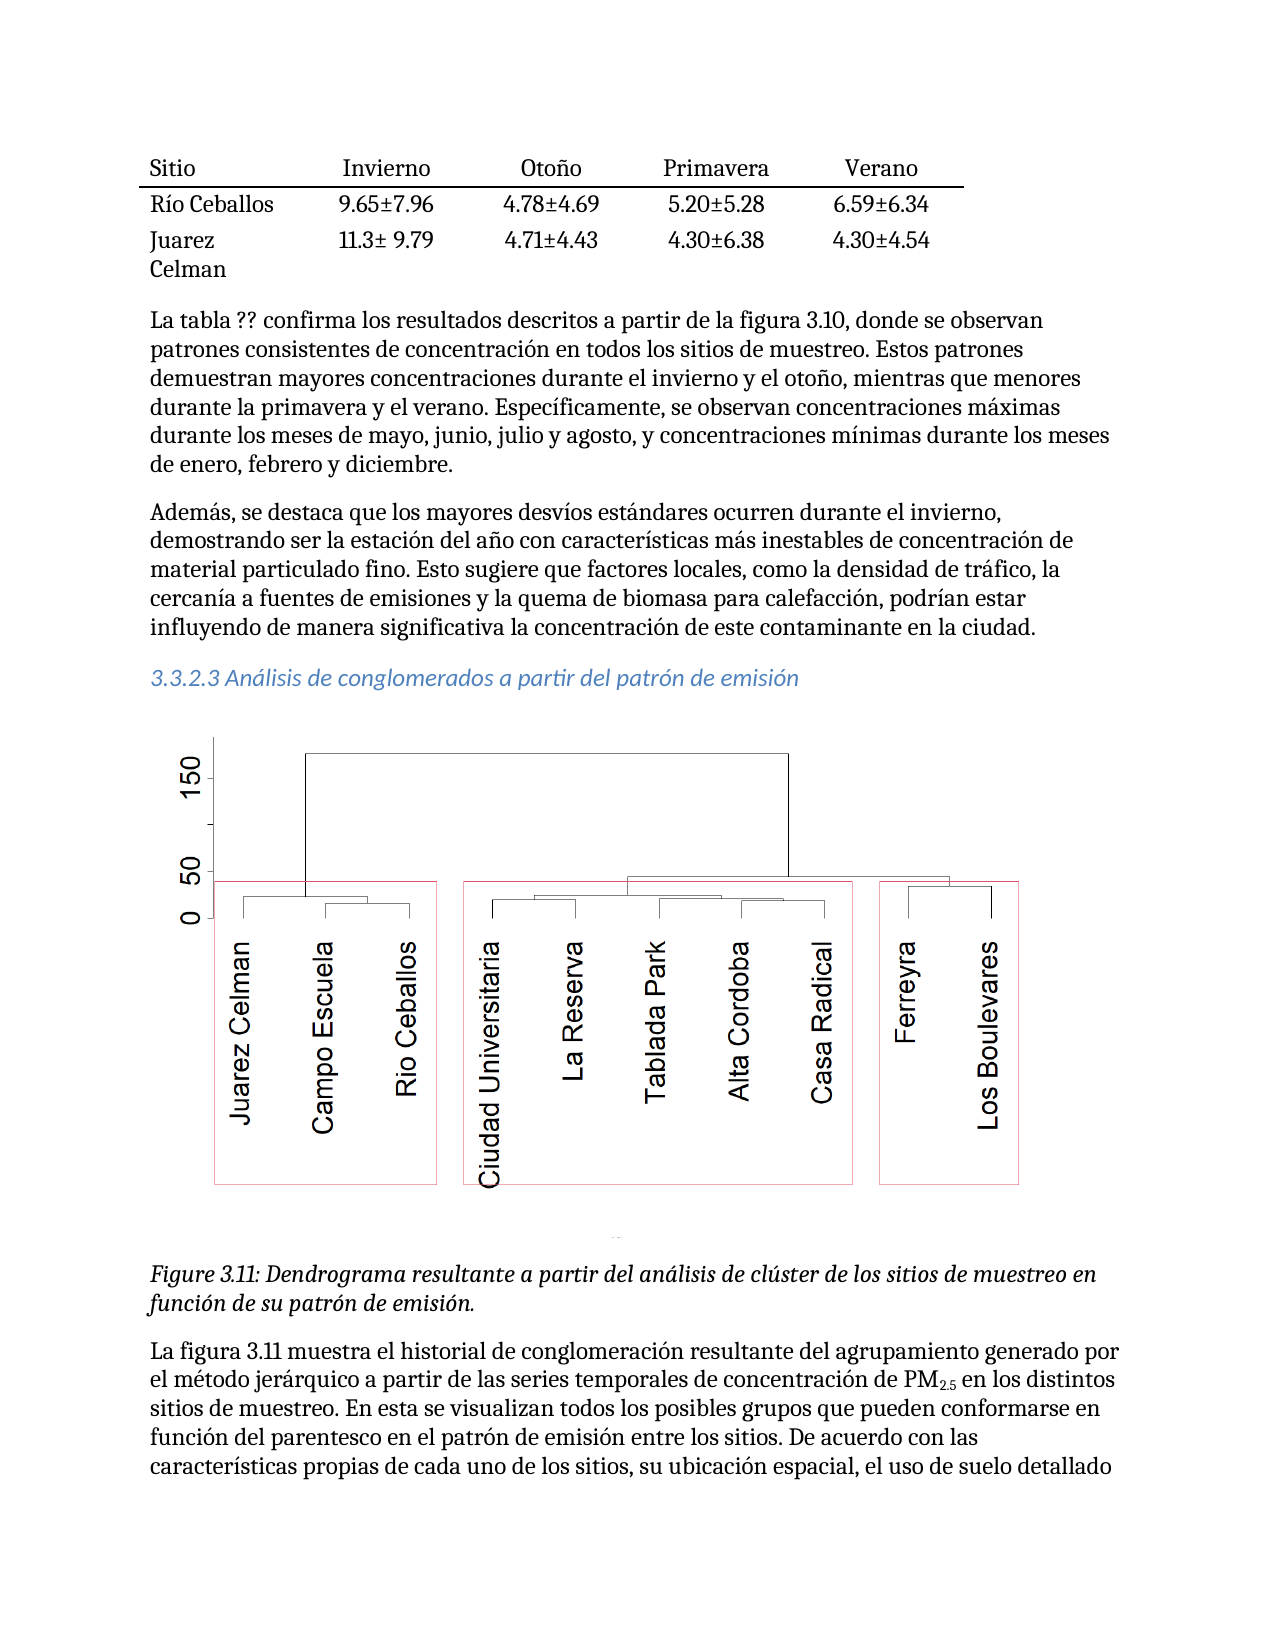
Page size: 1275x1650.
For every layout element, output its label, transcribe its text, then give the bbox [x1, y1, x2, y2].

text Además, se destaca que los mayores desvíos estándares ocurren durante el invierno, demostrando ser la estación del año con características más inestables de concentración de material particulado fino. Esto sugiere que factores locales, como la densidad de tráfico, la cercanía a fuentes de emisiones y la quema de biomasa para calefacción, podrían estar influyendo de manera significativa la concentración de este contaminante en la ciudad. [150, 497, 1125, 641]
subtitle 3.3.2.3 Análisis de conglomerados a partir del patrón de emisión [150, 662, 1125, 693]
table_cell 4.30±6.38 [634, 223, 799, 287]
text Figure 3.11: Dendrograma resultante a partir del análisis de clúster de los sitios de muestreo en función de su patrón de emisión. [150, 1260, 1125, 1318]
table_cell 4.71±4.43 [469, 223, 634, 287]
table_header Invierno [304, 150, 469, 186]
table_cell 11.3± 9.79 [304, 223, 469, 287]
table_header Otoño [469, 150, 634, 186]
table_cell 5.20±5.28 [634, 188, 799, 222]
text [150, 1337, 1125, 1480]
table_cell 4.78±4.69 [469, 188, 634, 222]
table_header Verano [799, 150, 964, 186]
text La tabla ?? confirma los resultados descritos a partir de la figura 3.10, donde se observan patrones consistentes de concentración en todos los sitios de muestreo. Estos patrones demuestran mayores concentraciones durante el invierno y el otoño, mientras que menores durante la primavera y el verano. Específicamente, se observan concentraciones máximas durante los meses de mayo, junio, julio y agosto, y concentraciones mínimas durante los meses de enero, febrero y diciembre. [150, 306, 1125, 479]
table_cell 4.30±4.54 [799, 223, 964, 287]
table_cell Juarez Celman [139, 223, 304, 287]
table_cell 6.59±6.34 [799, 188, 964, 222]
table_cell Río Ceballos [139, 188, 304, 222]
table_header Sitio [139, 150, 304, 186]
table_cell 9.65±7.96 [304, 188, 469, 222]
picture [168, 692, 1044, 1240]
table_header Primavera [634, 150, 799, 186]
